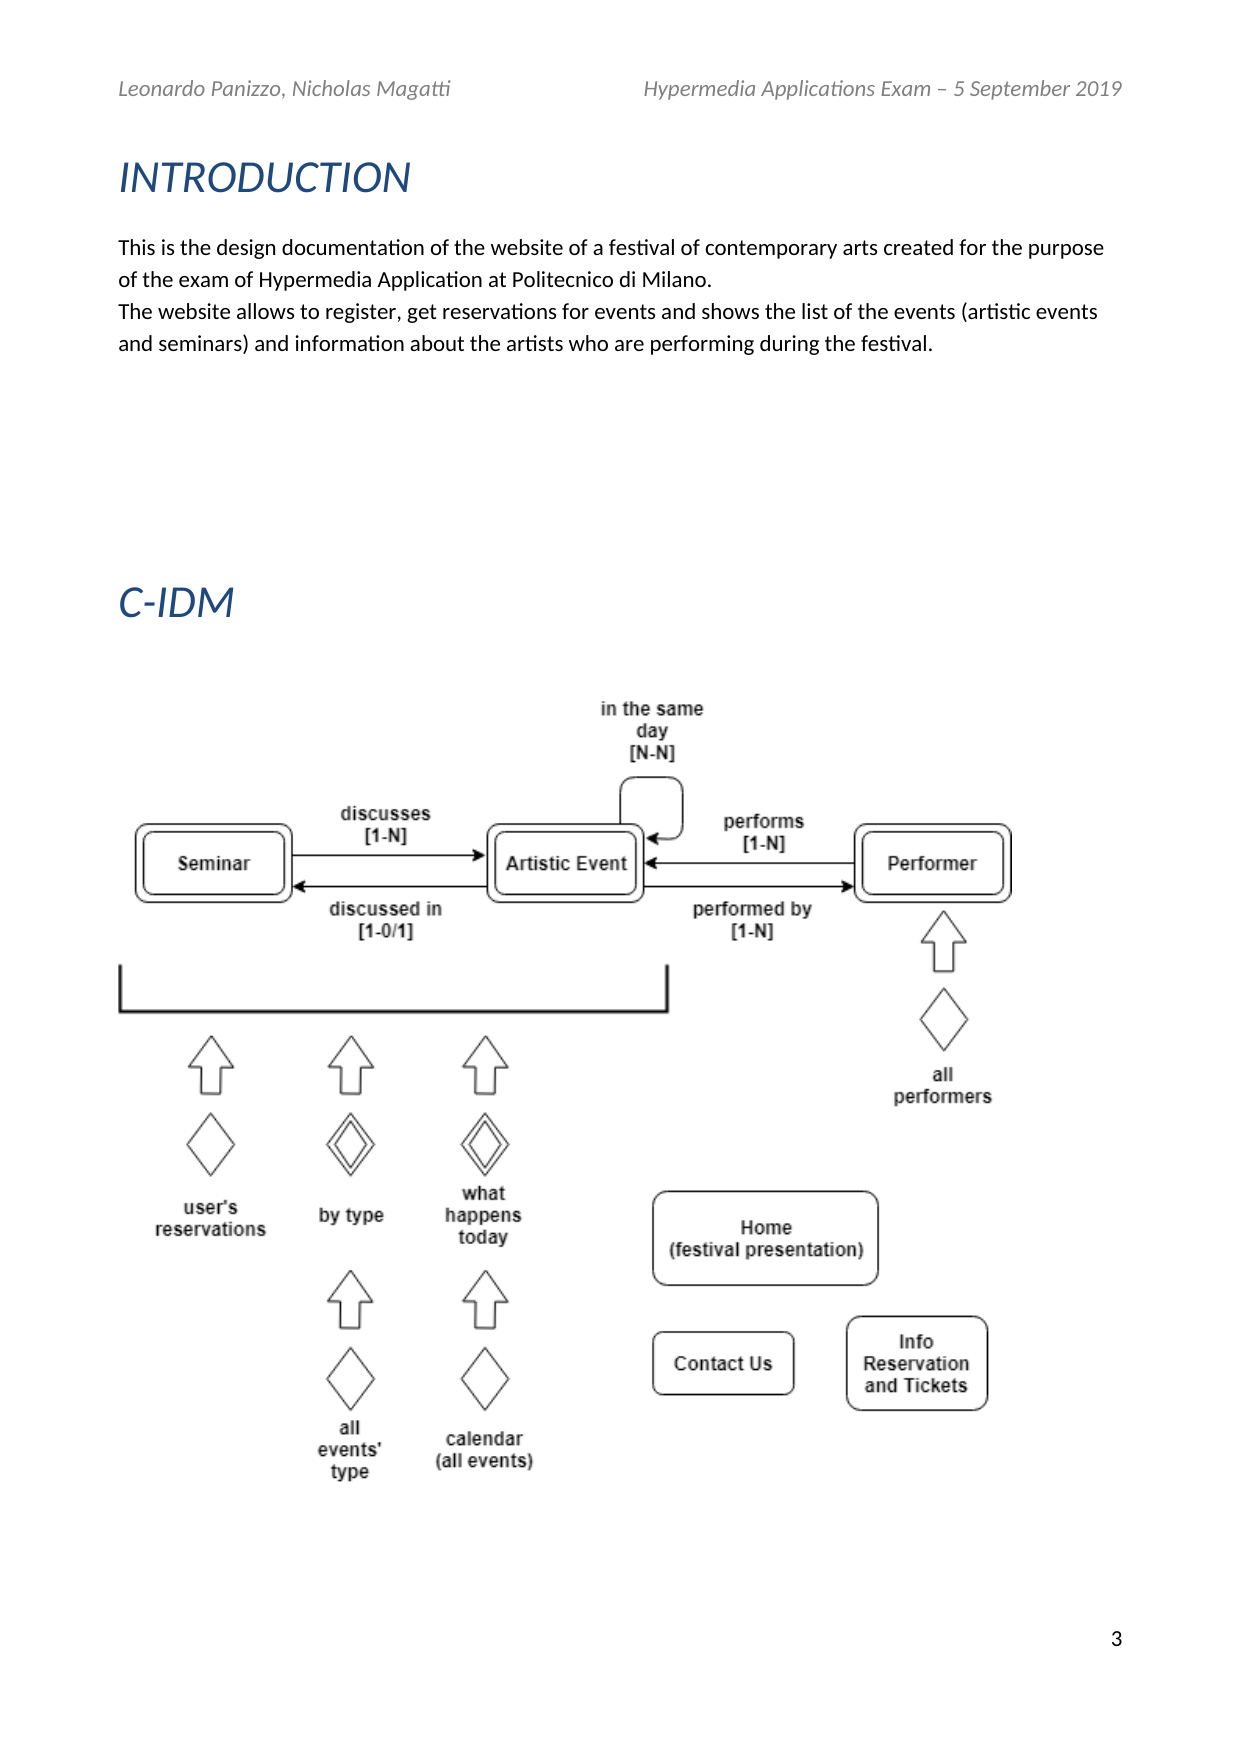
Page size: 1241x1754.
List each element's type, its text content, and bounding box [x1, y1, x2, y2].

text INTRODUCTION [118, 148, 1122, 203]
picture [118, 686, 1012, 1505]
text C-IDM [118, 573, 1122, 662]
text This is the design documentation of the website of a festival of contemporary arts created for the purpose of the exam of Hypermedia Application at Politecnico di Milano. The website allows to register, get reservations for events and shows the list of the events (artistic events and seminars) and information about the artists who are performing during the festival. [118, 233, 1122, 357]
